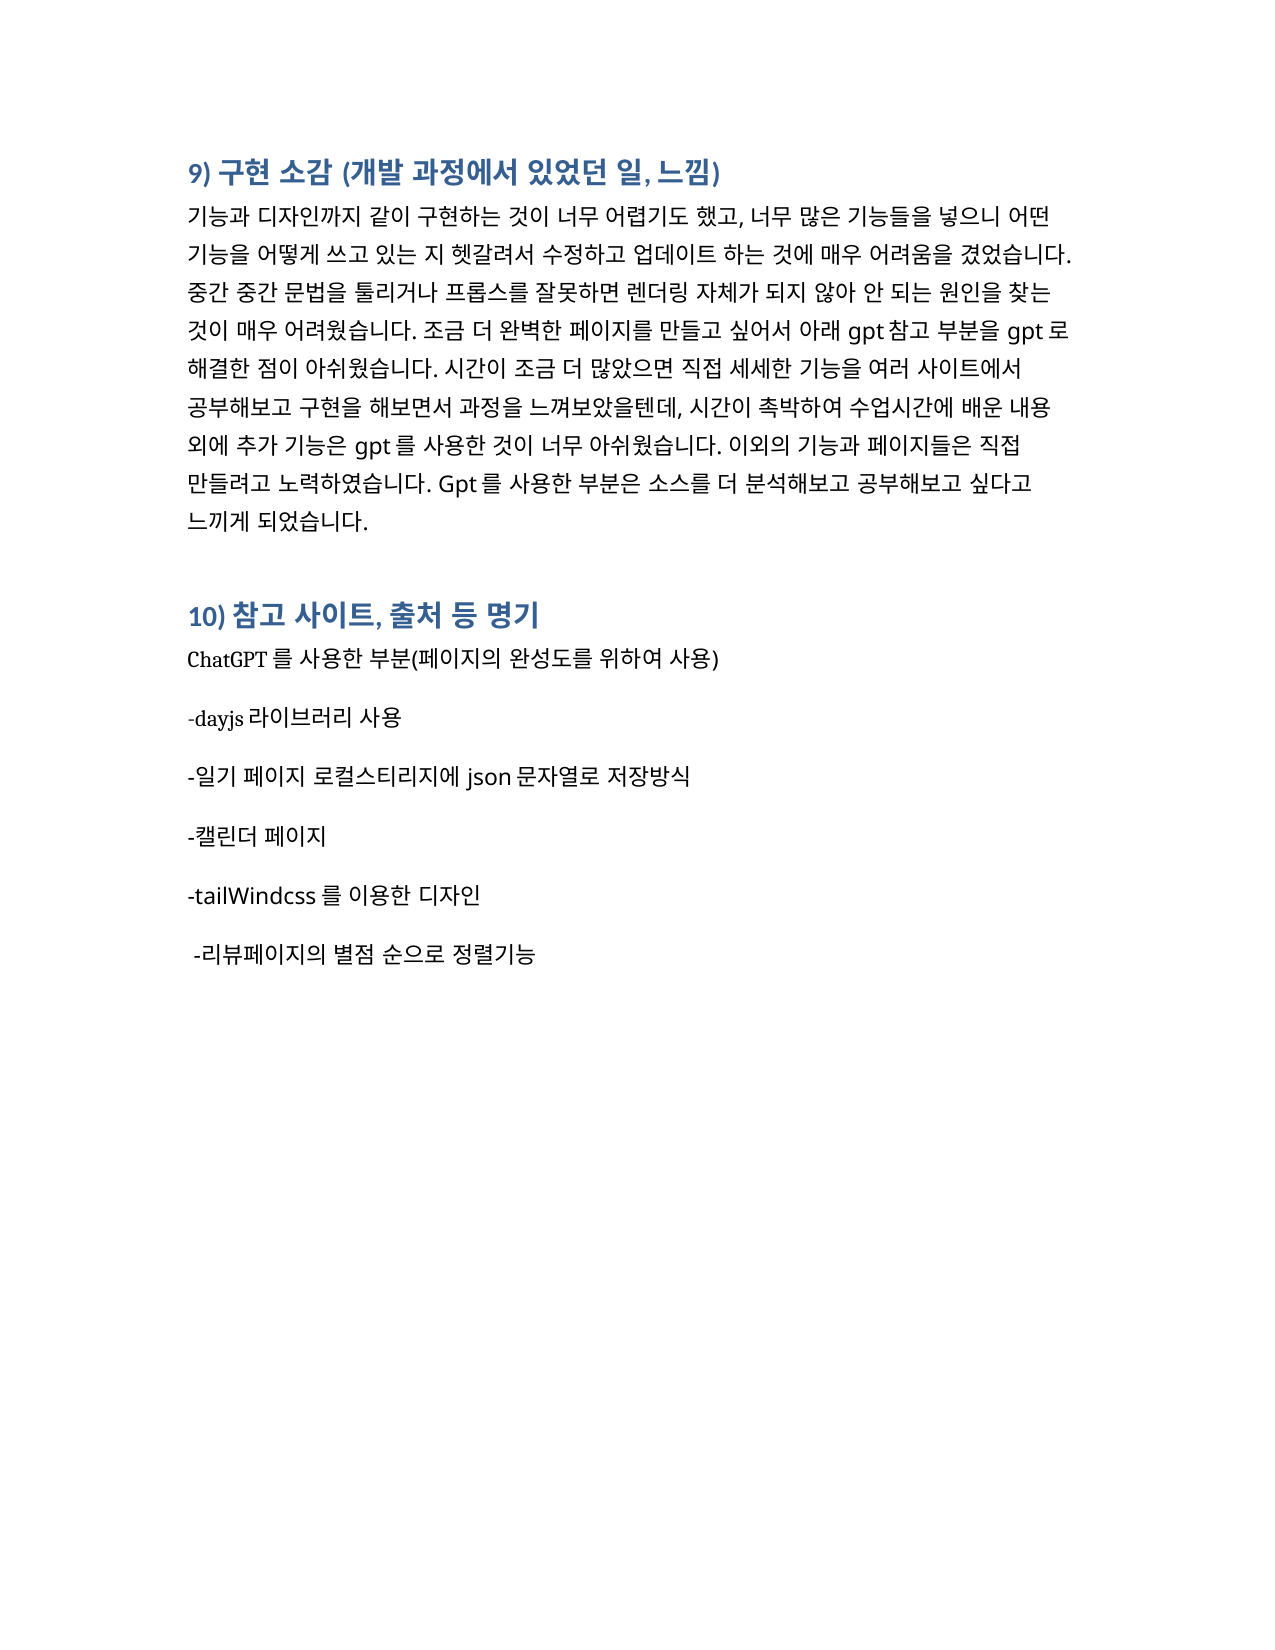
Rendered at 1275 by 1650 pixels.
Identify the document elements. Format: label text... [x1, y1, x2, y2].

text 기능과 디자인까지 같이 구현하는 것이 너무 어렵기도 했고, 너무 많은 기능들을 넣으니 어떤 기능을 어떻게 쓰고 있는 지 헷갈려서 수정하고 업데이트 하는 것에 매우 어려움을 겼었습니다. 중간 중간 문법을 툴리거나 프롭스를 잘못하면 렌더링 자체가 되지 않아 안 되는 원인을 찾는 것이 매우 어려웠습니다. 조금 더 완벽한 페이지를 만들고 싶어서 아래 gpt참고 부분을 gpt로 해결한 점이 아쉬웠습니다. 시간이 조금 더 많았으면 직접 세세한 기능을 여러 사이트에서 공부해보고 구현을 해보면서 과정을 느껴보았을텐데, 시간이 촉박하여 수업시간에 배운 내용 외에 추가 기능은 gpt를 사용한 것이 너무 아쉬웠습니다. 이외의 기능과 페이지들은 직접 만들려고 노력하였습니다. Gpt를 사용한 부분은 소스를 더 분석해보고 공부해보고 싶다고 느끼게 되었습니다. [187, 198, 1087, 538]
text -리뷰페이지의 별점 순으로 정렬기능 [187, 937, 1087, 970]
text -dayjs라이브러리 사용 [187, 700, 1087, 733]
subtitle 10) 참고 사이트, 출처 등 명기 [187, 593, 1087, 635]
text -일기 페이지 로컬스티리지에 json문자열로 저장방식 [187, 759, 1087, 793]
text ChatGPT를 사용한 부분(페이지의 완성도를 위하여 사용) [187, 641, 1087, 674]
text -tailWindcss를 이용한 디자인 [187, 878, 1087, 911]
subtitle 9) 구현 소감 (개발 과정에서 있었던 일, 느낌) [187, 150, 1087, 192]
text -캘린더 페이지 [187, 818, 1087, 852]
